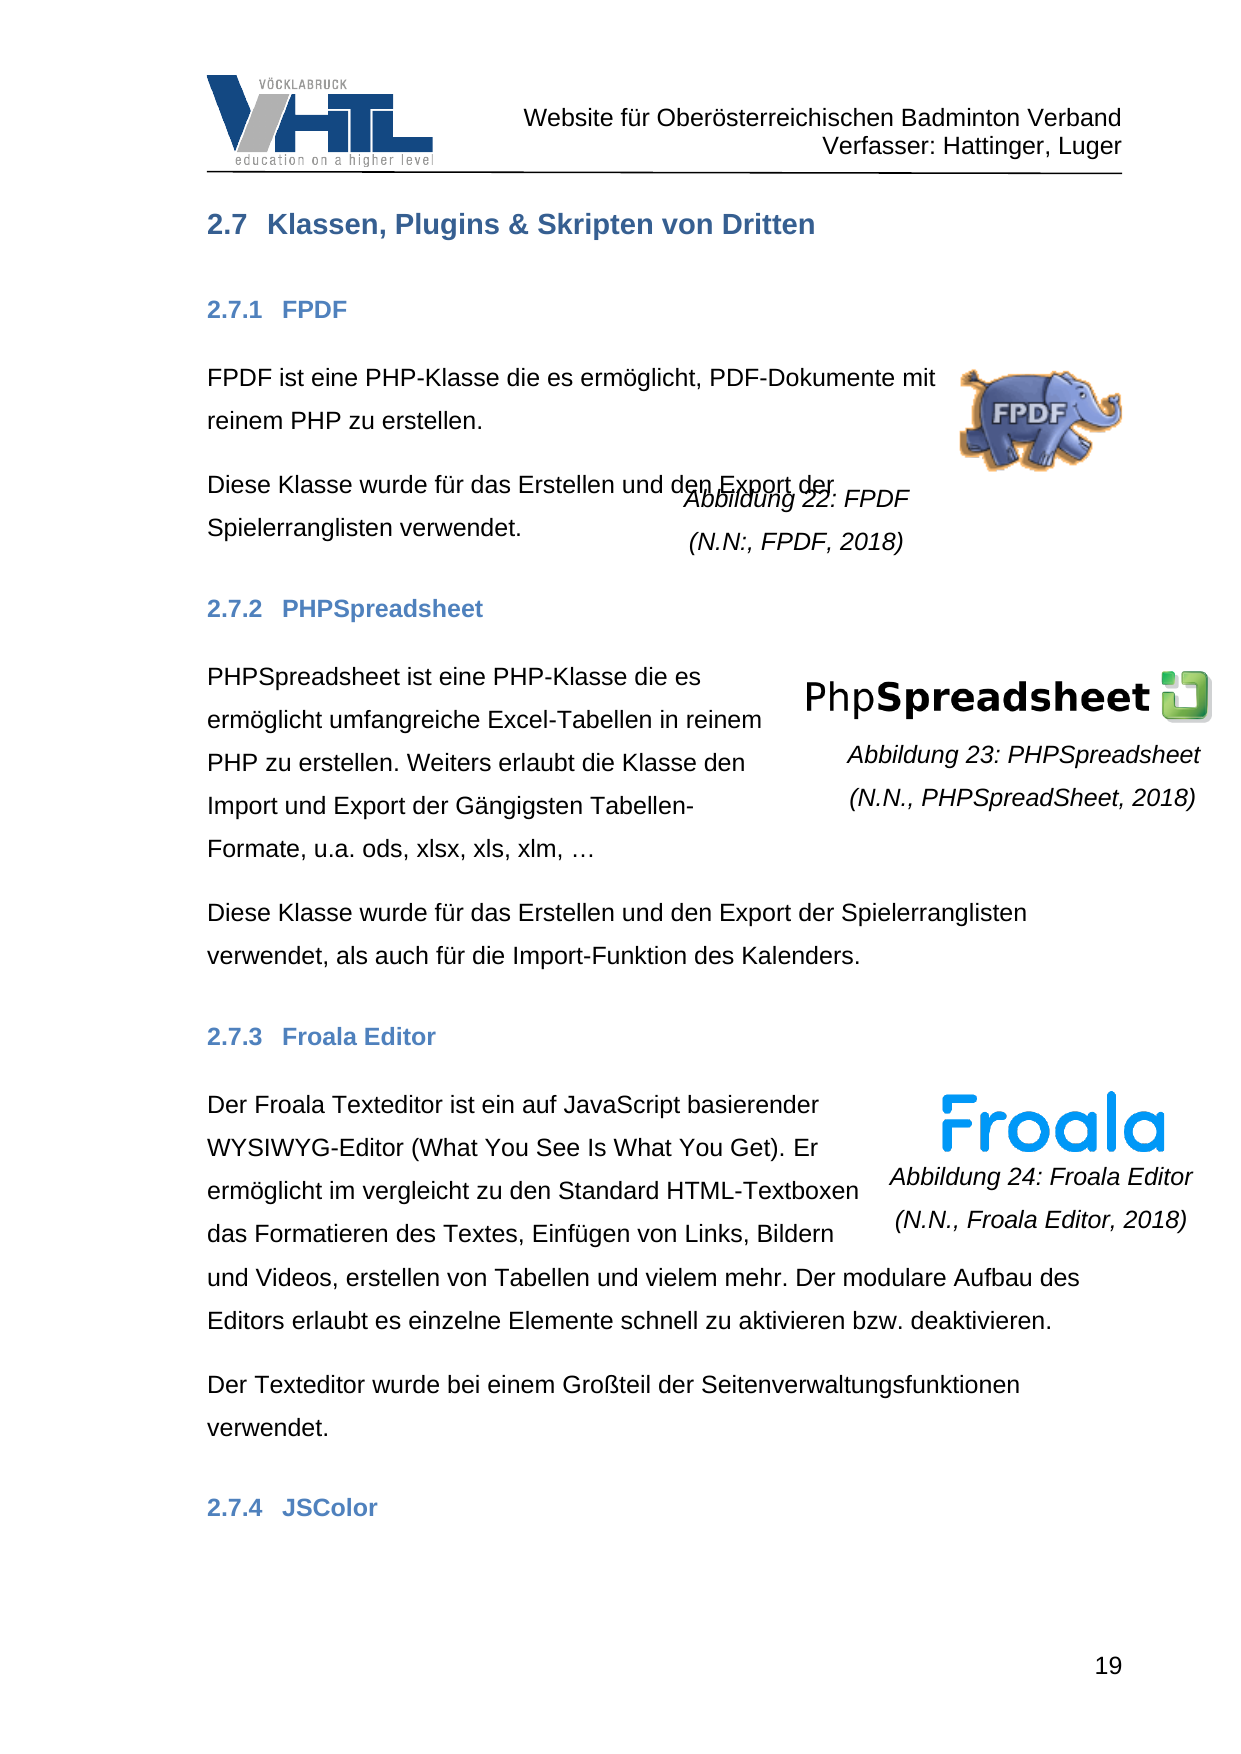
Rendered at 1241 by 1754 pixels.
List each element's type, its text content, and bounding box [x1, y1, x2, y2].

subtitle FPDF [207, 294, 1122, 323]
text FPDF ist eine PHP-Klasse die es ermöglicht, PDF-Dokumente mit reinem PHP zu erstellen. [207, 363, 959, 434]
picture [206, 75, 433, 167]
subtitle JSColor [207, 1493, 1122, 1522]
text Diese Klasse wurde für das Erstellen und den Export der Spielerranglisten verwendet, als auch für die Import-Funktion des Kalenders. [207, 898, 1122, 970]
picture [959, 363, 1123, 475]
subtitle Froala Editor [207, 1022, 1122, 1051]
text Der Texteditor wurde bei einem Großteil der Seitenverwaltungsfunktionen verwendet. [207, 1369, 1122, 1441]
subtitle PHPSpreadsheet [207, 593, 1122, 622]
subtitle Klassen, Plugins & Skripten von Dritten [207, 207, 1122, 240]
text PHPSpreadsheet ist eine PHP-Klasse die es ermöglicht umfangreiche Excel-Tabellen in reinem PHP zu erstellen. Weiters erlaubt die Klasse den Import und Export der Gängigsten Tabellen-Formate, u.a. ods, xlsx, xls, xlm, … [207, 662, 1122, 863]
text Diese Klasse wurde für das Erstellen und den Export der Spielerranglisten verwendet. [207, 470, 1122, 542]
text Der Froala Texteditor ist ein auf JavaScript basierender WYSIWYG-Editor (What You See Is What You Get). Er ermöglicht im vergleicht zu den Standard HTML-Textboxen das Formatieren des Textes, Einfügen von Links, Bildern und Videos, erstellen von Tabellen und vielem mehr. Der modulare Aufbau des Editors erlaubt es einzelne Elemente schnell zu aktivieren bzw. deaktivieren. [207, 1090, 1122, 1334]
picture [793, 663, 1219, 731]
picture [942, 1091, 1165, 1152]
